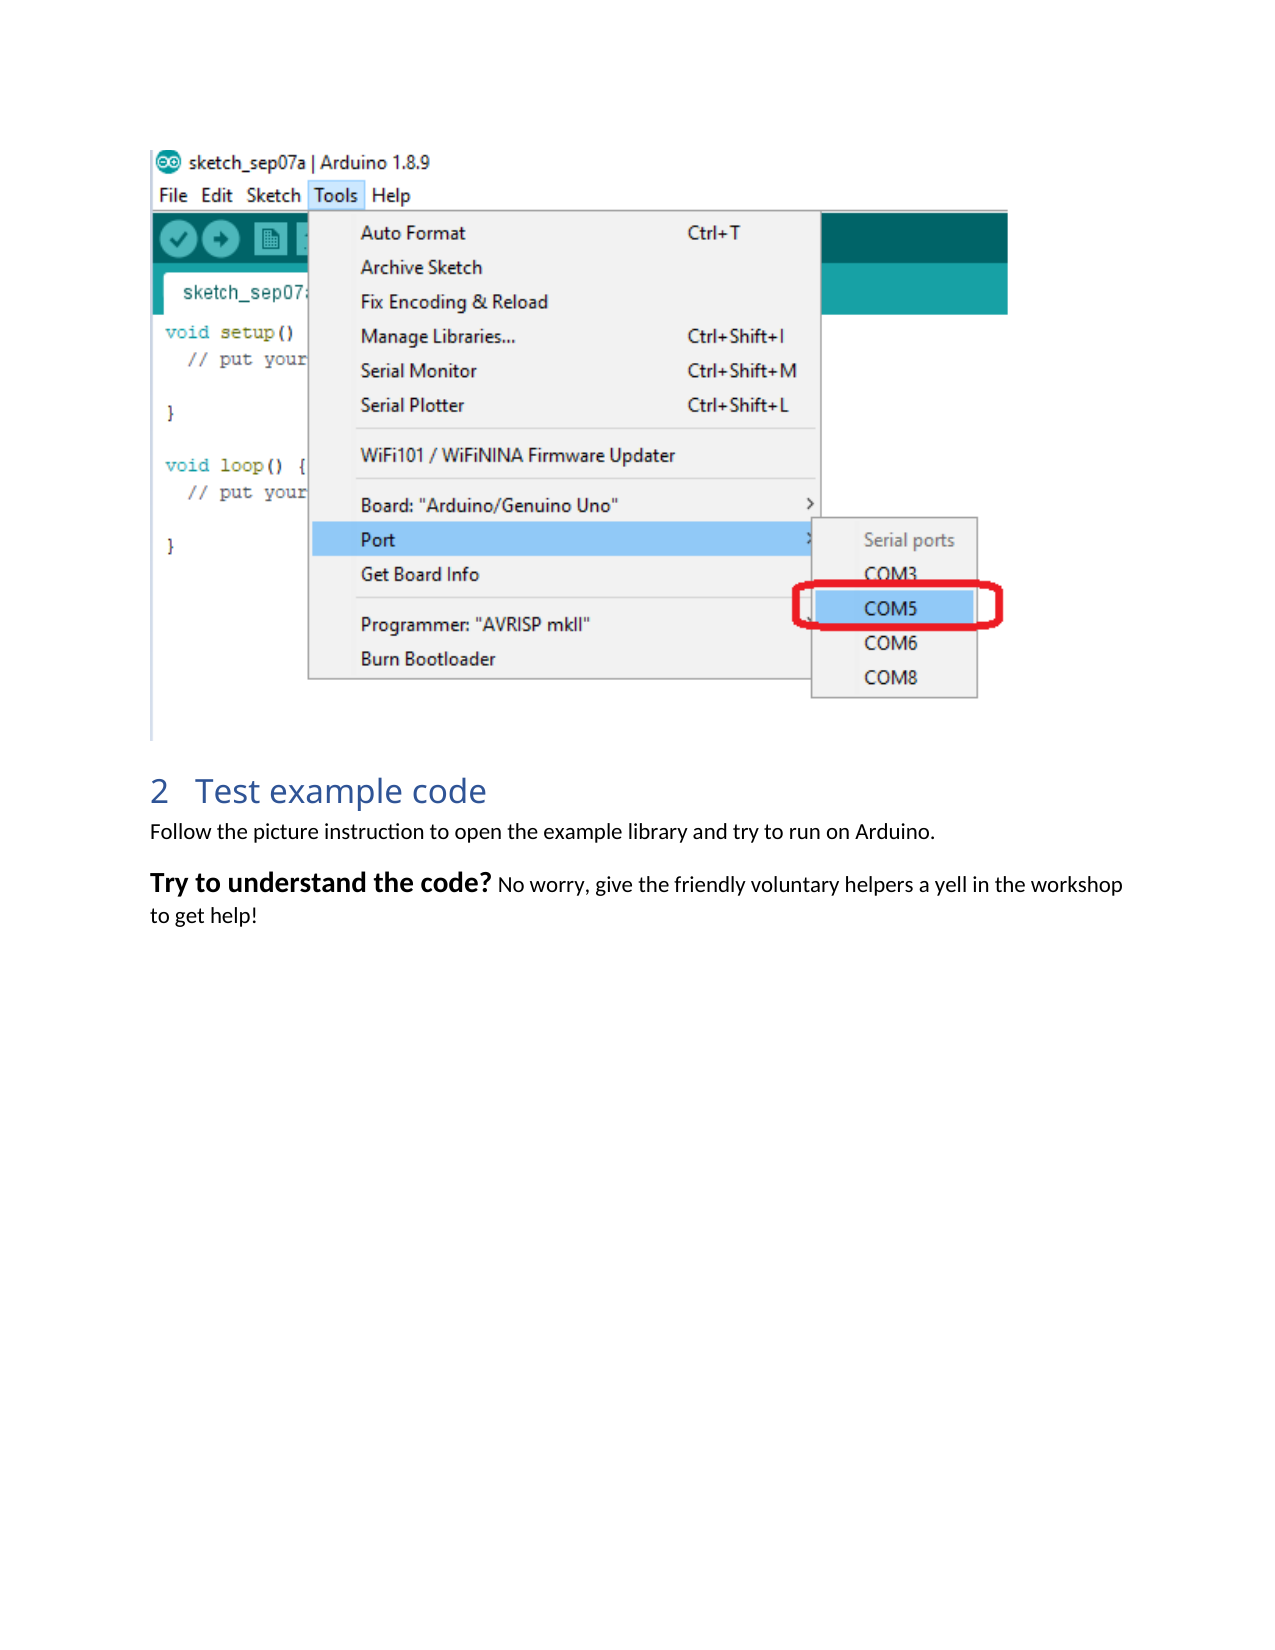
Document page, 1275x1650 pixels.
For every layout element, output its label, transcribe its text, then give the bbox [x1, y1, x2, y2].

subtitle Test example code [150, 768, 1125, 813]
text Try to understand the code? No worry, give the friendly voluntary helpers a yell in the workshop to get help! [150, 864, 1125, 929]
text Follow the picture instruction to open the example library and try to run on Arduino. [150, 817, 1125, 845]
picture [150, 150, 1008, 741]
